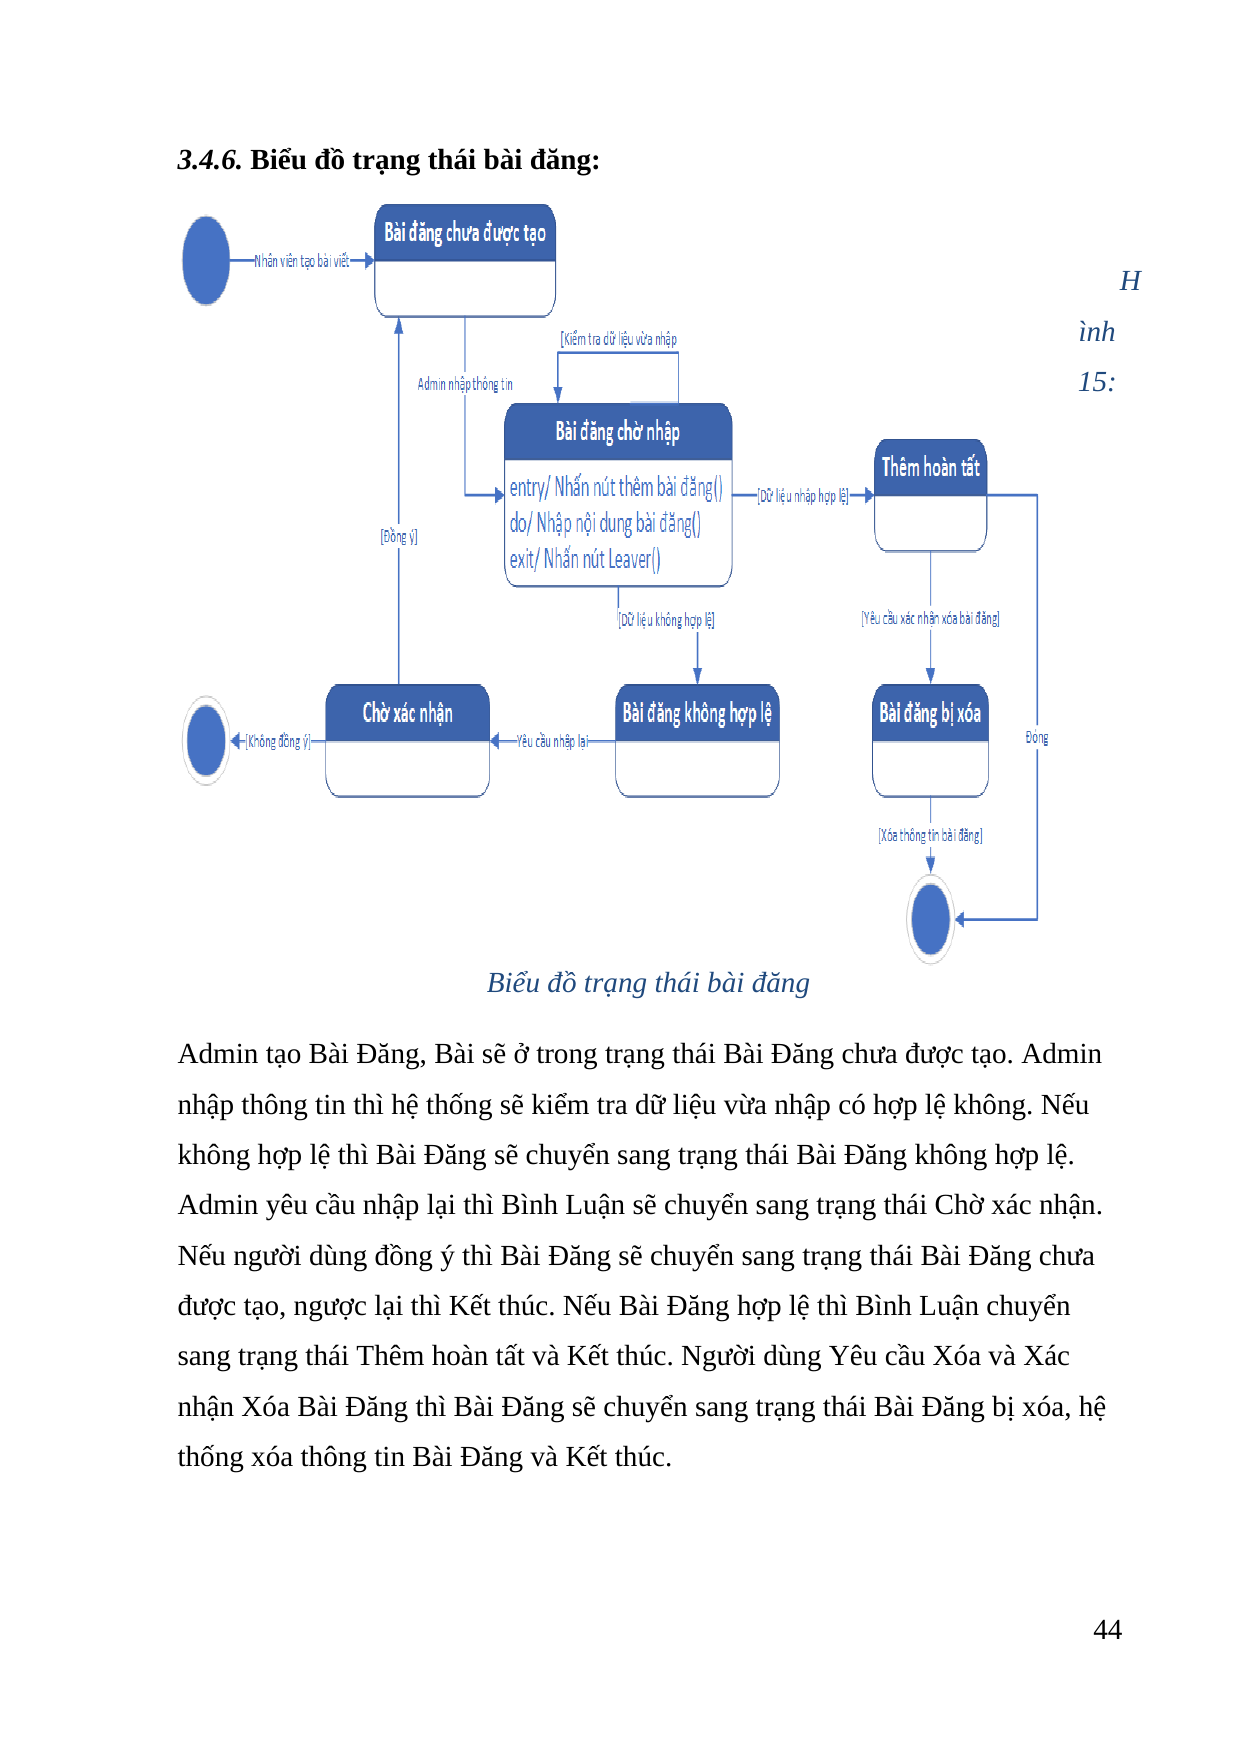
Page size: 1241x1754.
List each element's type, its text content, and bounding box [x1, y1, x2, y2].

text Biểu đồ trạng thái bài đăng: [177, 142, 1152, 176]
text Admin tạo Bài Đăng, Bài sẽ ở trong trạng thái Bài Đăng chưa được tạo. Admin nhập thông tin thì hệ thống sẽ kiểm tra dữ liệu vừa nhập có hợp lệ không. Nếu không hợp lệ thì Bài Đăng sẽ chuyển sang trạng thái Bài Đăng không hợp lệ. Admin yêu cầu nhập lại thì Bình Luận sẽ chuyển sang trạng thái Chờ xác nhận. Nếu người dùng đồng ý thì Bài Đăng sẽ chuyển sang trạng thái Bài Đăng chưa được tạo, ngược lại thì Kết thúc. Nếu Bài Đăng hợp lệ thì Bình Luận chuyển sang trạng thái Thêm hoàn tất và Kết thúc. Người dùng Yêu cầu Xóa và Xác nhận Xóa Bài Đăng thì Bài Đăng sẽ chuyển sang trạng thái Bài Đăng bị xóa, hệ thống xóa thông tin Bài Đăng và Kết thúc. [177, 1036, 1122, 1472]
picture [179, 203, 1056, 966]
